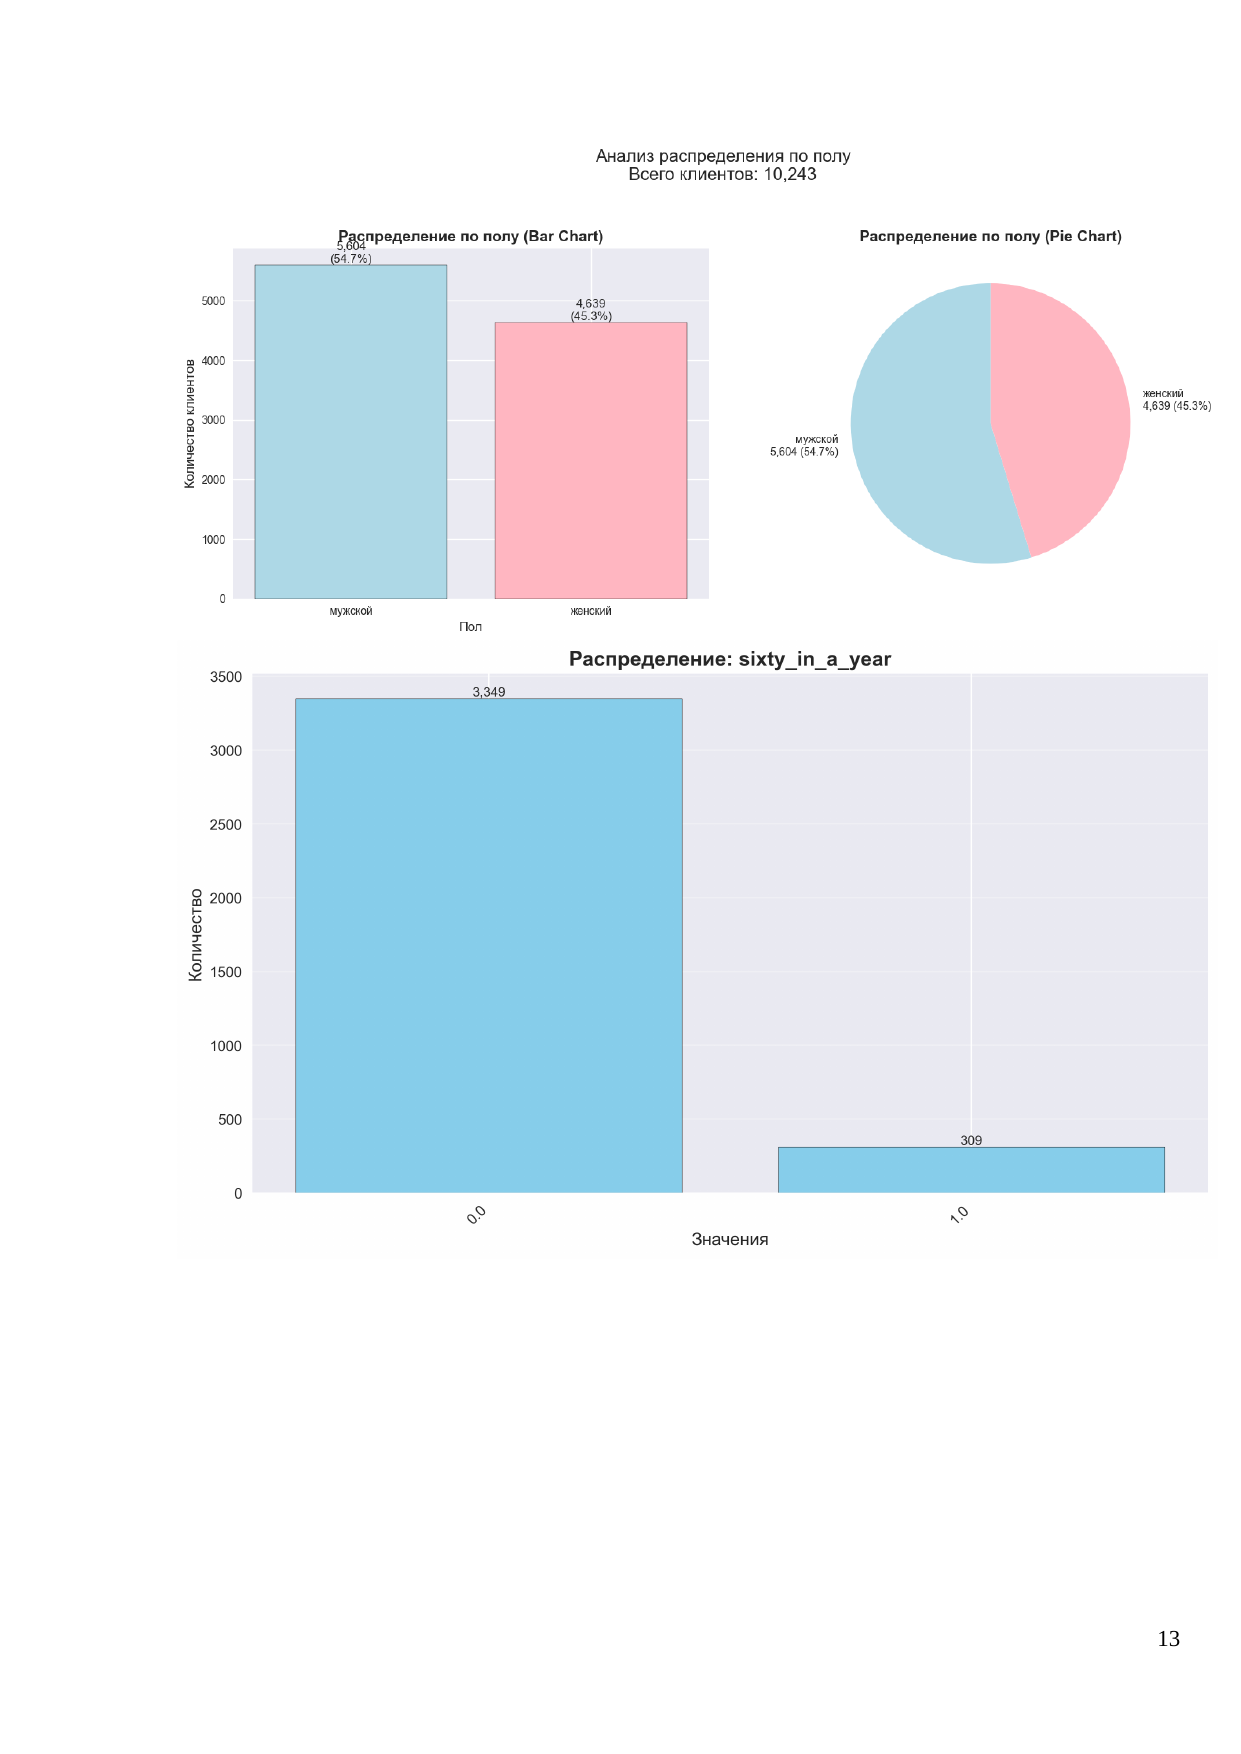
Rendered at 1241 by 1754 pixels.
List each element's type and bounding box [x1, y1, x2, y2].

picture [177, 141, 1218, 1259]
